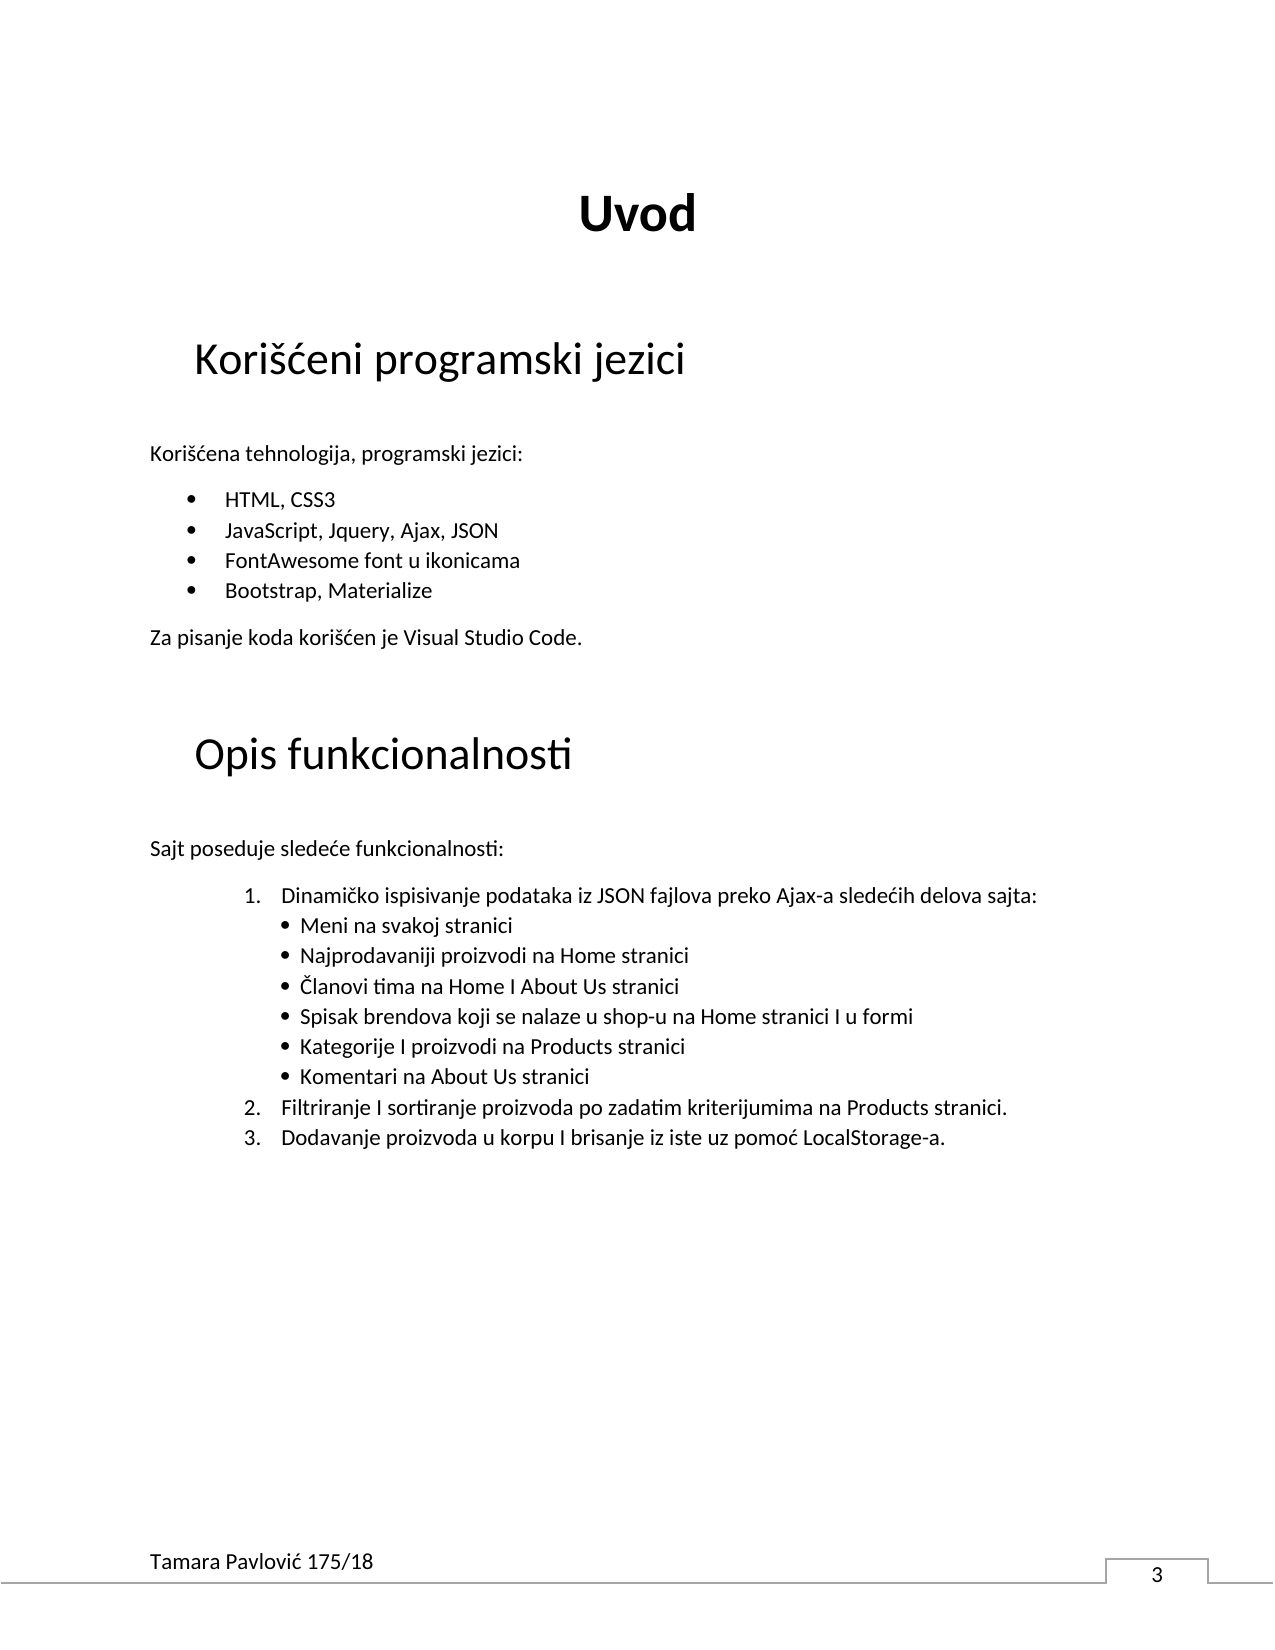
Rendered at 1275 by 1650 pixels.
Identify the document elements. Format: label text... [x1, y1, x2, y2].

text Za pisanje koda korišćen je Visual Studio Code. [150, 623, 1125, 651]
list Bootstrap, Materialize [187, 576, 1125, 604]
list HTML, CSS3 [187, 486, 1125, 514]
list Članovi tima na Home I About Us stranici [281, 972, 1125, 1000]
subtitle Uvod [150, 179, 1125, 245]
list Spisak brendova koji se nalaze u shop-u na Home stranici I u formi [281, 1002, 1125, 1030]
list FontAwesome font u ikonicama [187, 546, 1125, 574]
list Filtriranje I sortiranje proizvoda po zadatim kriterijumima na Products stranici. [244, 1093, 1125, 1121]
text Sajt poseduje sledeće funkcionalnosti: [150, 834, 1125, 862]
subtitle Opis funkcionalnosti [150, 725, 1125, 781]
text Korišćena tehnologija, programski jezici: [150, 439, 1125, 467]
list Meni na svakoj stranici [281, 911, 1125, 939]
list Kategorije I proizvodi na Products stranici [281, 1032, 1125, 1060]
subtitle Korišćeni programski jezici [150, 330, 1125, 386]
list Komentari na About Us stranici [281, 1062, 1125, 1090]
list Dodavanje proizvoda u korpu I brisanje iz iste uz pomoć LocalStorage-a. [244, 1123, 1125, 1151]
list JavaScript, Jquery, Ajax, JSON [187, 516, 1125, 544]
list Dinamičko ispisivanje podataka iz JSON fajlova preko Ajax-a sledećih delova sajta: [244, 881, 1125, 909]
list Najprodavaniji proizvodi na Home stranici [281, 942, 1125, 969]
